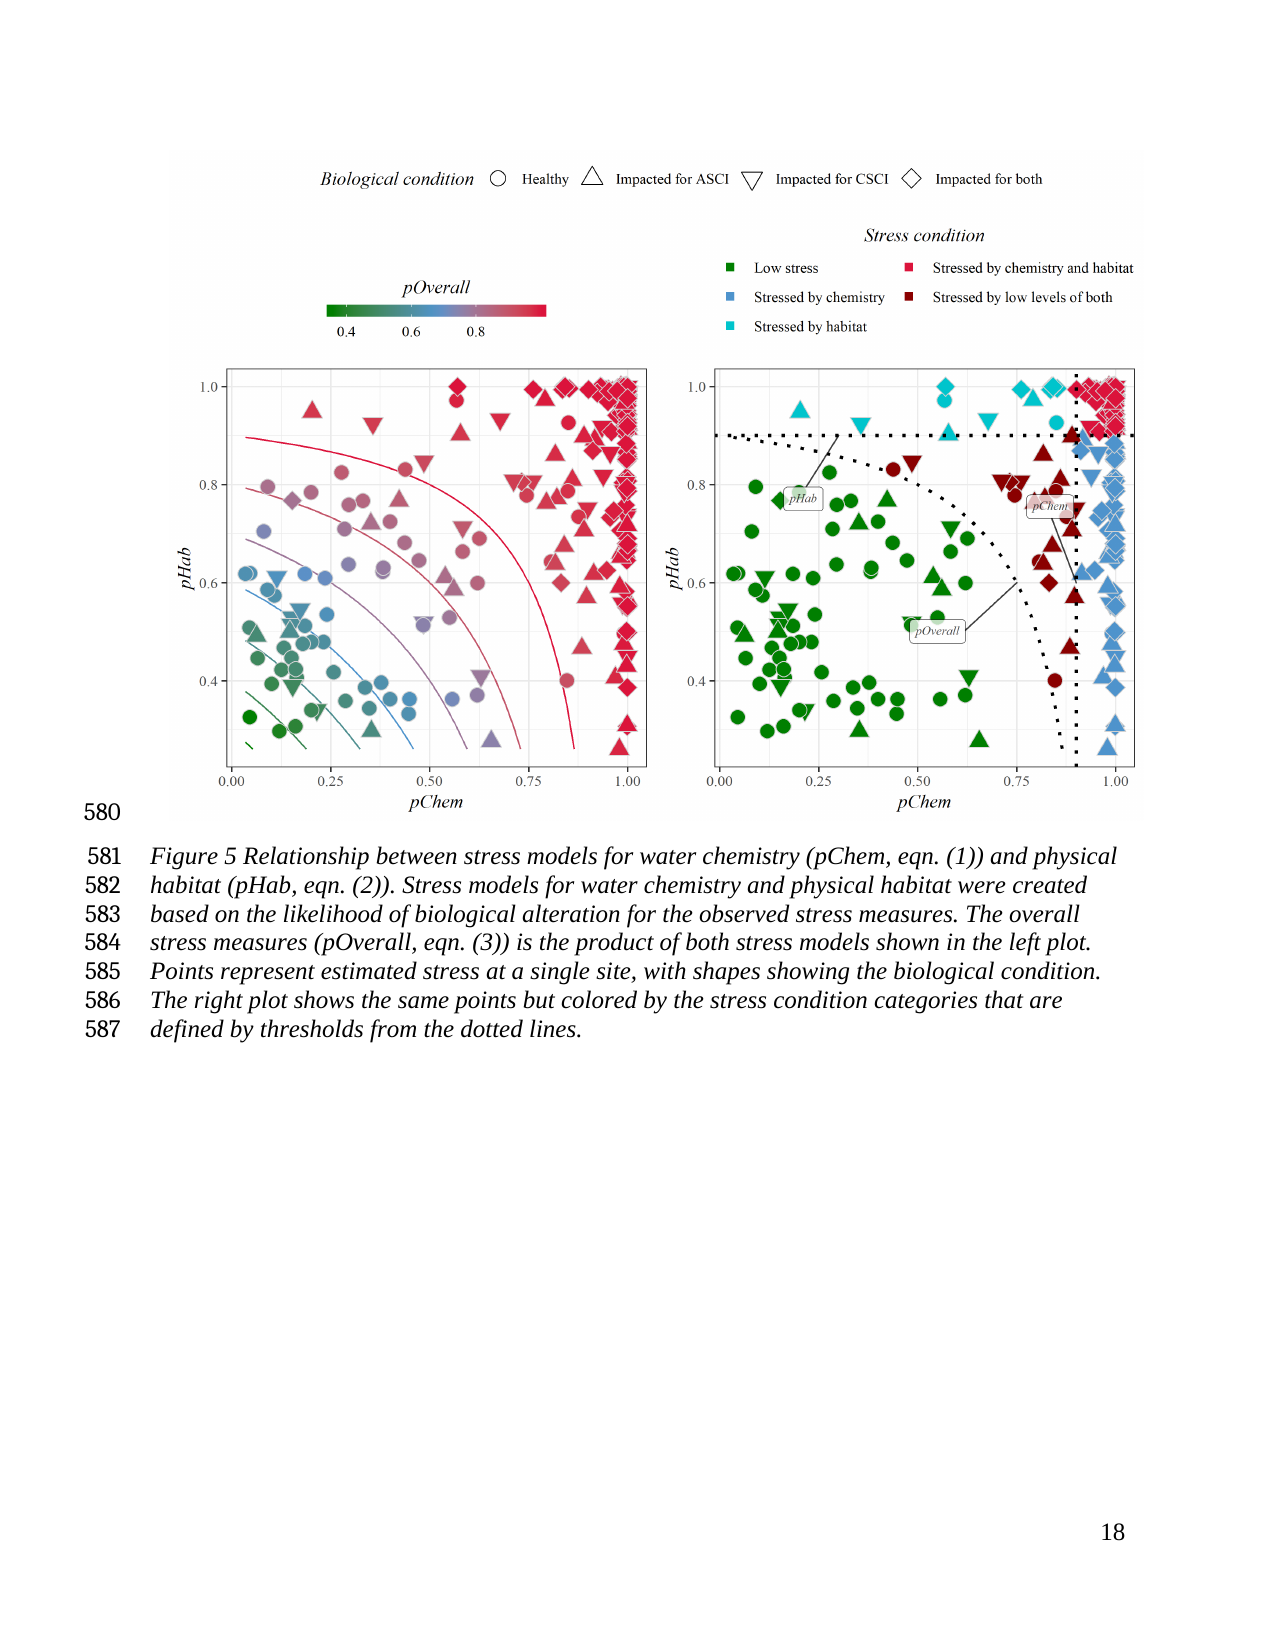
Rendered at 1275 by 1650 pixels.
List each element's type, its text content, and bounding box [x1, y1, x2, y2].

picture [168, 150, 1144, 821]
text Figure 5 Relationship between stress models for water chemistry (pChem, eqn. (1)) and physical habitat (pHab, eqn. (2)). Stress models for water chemistry and physical habitat were created based on the likelihood of biological alteration for the observed stress measures. The overall stress measures (pOverall, eqn. (3)) is the product of both stress models shown in the left plot. Points represent estimated stress at a single site, with shapes showing the biological condition. The right plot shows the same points but colored by the stress condition categories that are defined by thresholds from the dotted lines. [150, 841, 1125, 1042]
